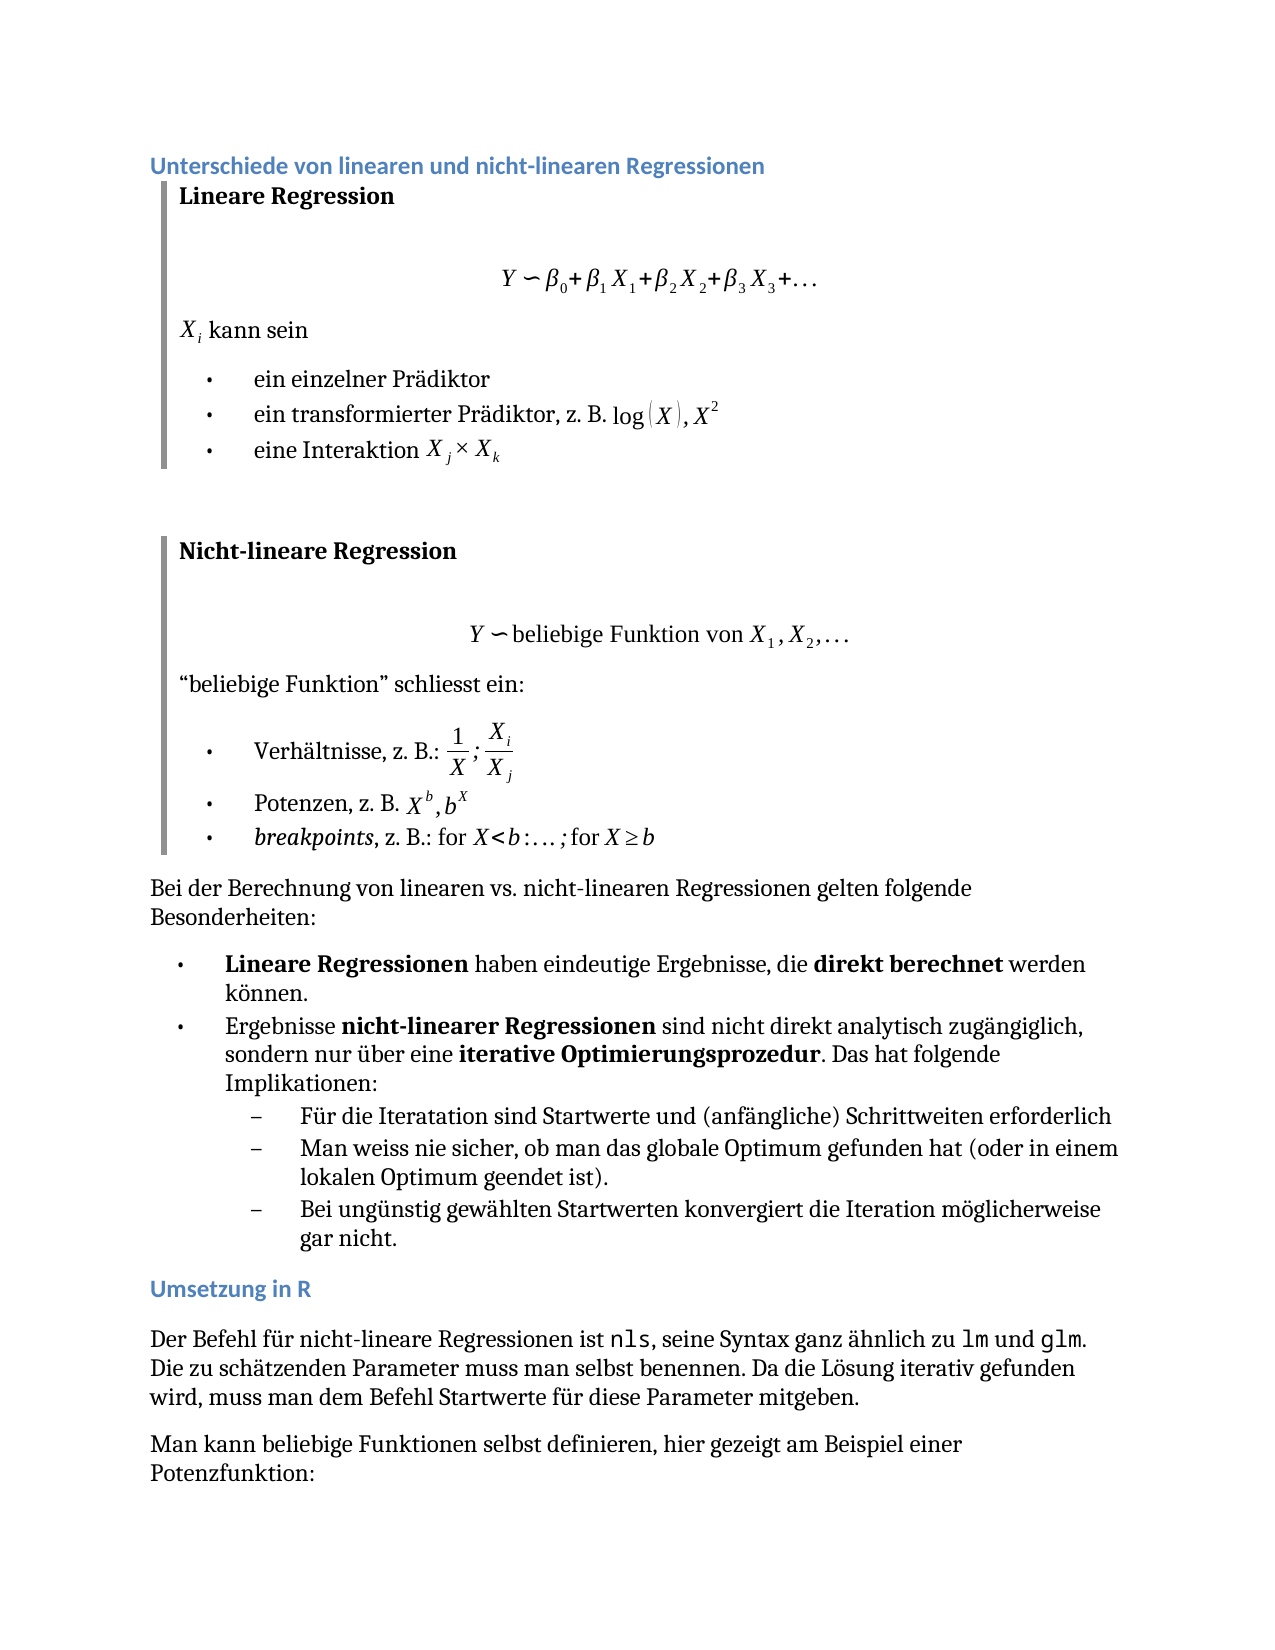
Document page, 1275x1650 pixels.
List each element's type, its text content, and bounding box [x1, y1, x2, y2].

text Bei der Berechnung von linearen vs. nicht-linearen Regressionen gelten folgende Besonderheiten: [150, 874, 1125, 932]
list Ergebnisse nicht-linearer Regressionen sind nicht direkt analytisch zugängiglich, sondern nur über eine iterative Optimierungsprozedur. Das hat folgende Implikationen: [175, 1012, 1125, 1098]
subtitle Unterschiede von linearen und nicht-linearen Regressionen [150, 150, 1125, 181]
list Lineare Regressionen haben eindeutige Ergebnisse, die direkt berechnet werden können. [175, 950, 1125, 1008]
list Für die Iteratation sind Startwerte und (anfängliche) Schrittweiten erforderlich [250, 1102, 1125, 1130]
list Man weiss nie sicher, ob man das globale Optimum gefunden hat (oder in einem lokalen Optimum geendet ist). [250, 1134, 1125, 1192]
table_header Lineare Regression kann sein ein einzelner Prädiktor ein transformierter Prädiktor, z. B. eine Interaktion [167, 181, 1139, 469]
text Der Befehl für nicht-lineare Regressionen ist nls, seine Syntax ganz ähnlich zu lm und glm. Die zu schätzenden Parameter muss man selbst benennen. Da die Lösung iterativ gefunden wird, muss man dem Befehl Startwerte für diese Parameter mitgeben. [150, 1323, 1125, 1412]
text Man kann beliebige Funktionen selbst definieren, hier gezeigt am Beispiel einer Potenzfunktion: [150, 1430, 1125, 1488]
subtitle Umsetzung in R [150, 1274, 1125, 1304]
list Bei ungünstig gewählten Startwerten konvergiert die Iteration möglicherweise gar nicht. [250, 1195, 1125, 1253]
table_header Nicht-lineare Regression “beliebige Funktion” schliesst ein: Verhältnisse, z. B.: Potenzen, z. B. breakpoints, z. B.: [167, 536, 1139, 855]
